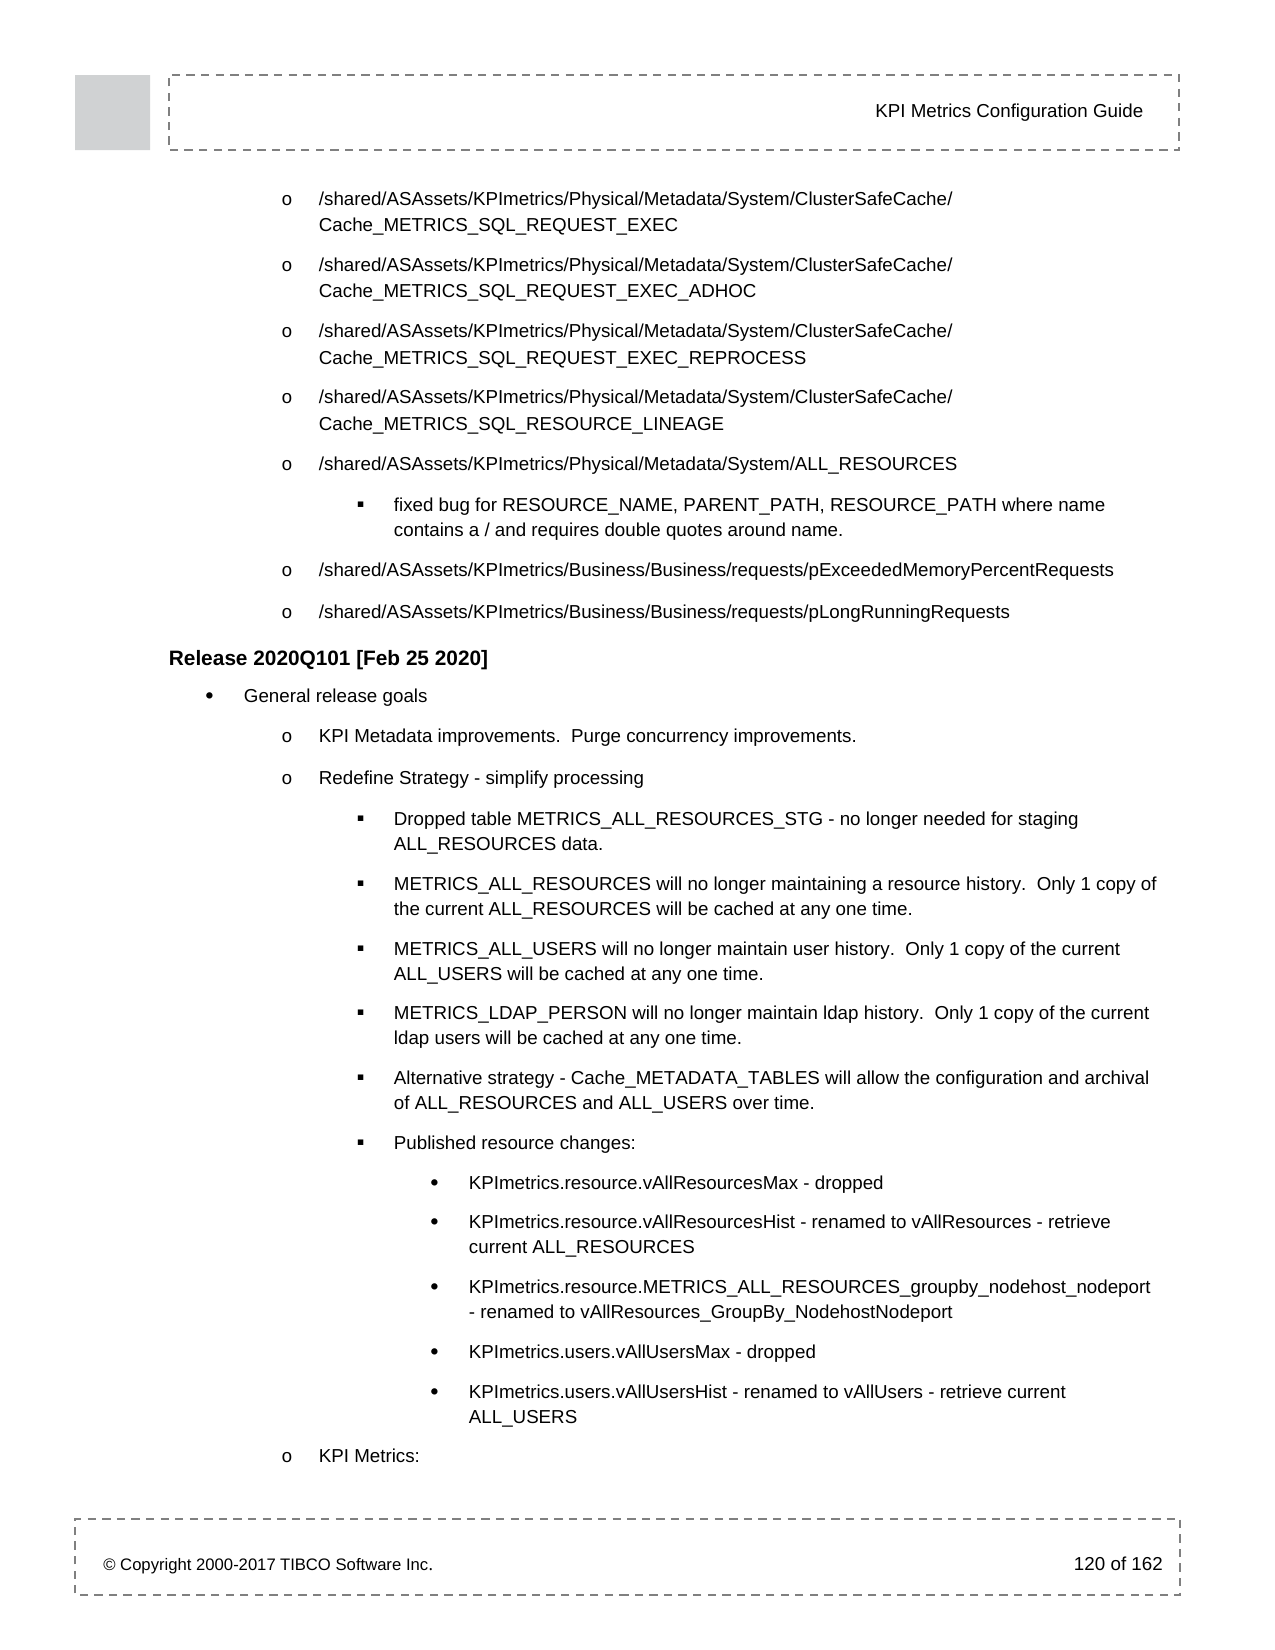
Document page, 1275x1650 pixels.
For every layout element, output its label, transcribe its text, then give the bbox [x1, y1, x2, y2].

list KPI Metrics: [281, 1445, 1161, 1468]
list KPImetrics.resource.METRICS_ALL_RESOURCES_groupby_nodehost_nodeport - renamed to vAllResources_GroupBy_NodehostNodeport [431, 1276, 1161, 1322]
list /shared/ASAssets/KPImetrics/Physical/Metadata/System/ClusterSafeCache/Cache_METRICS_SQL_RESOURCE_LINEAGE [281, 386, 1161, 434]
list KPImetrics.resource.vAllResourcesHist - renamed to vAllResources - retrieve current ALL_RESOURCES [431, 1211, 1161, 1258]
list KPI Metadata improvements. Purge concurrency improvements. [281, 725, 1161, 748]
list Dropped table METRICS_ALL_RESOURCES_STG - no longer needed for staging ALL_RESOURCES data. [356, 808, 1161, 854]
list /shared/ASAssets/KPImetrics/Business/Business/requests/pLongRunningRequests [281, 601, 1161, 624]
list General release goals [206, 685, 1161, 707]
list Redefine Strategy - simplify processing [281, 766, 1161, 790]
list /shared/ASAssets/KPImetrics/Physical/Metadata/System/ClusterSafeCache/Cache_METRICS_SQL_REQUEST_EXEC [281, 187, 1161, 236]
list /shared/ASAssets/KPImetrics/Physical/Metadata/System/ALL_RESOURCES [281, 452, 1161, 476]
subtitle Release 2020Q101 [Feb 25 2020] [169, 646, 1162, 670]
list /shared/ASAssets/KPImetrics/Physical/Metadata/System/ClusterSafeCache/Cache_METRICS_SQL_REQUEST_EXEC_REPROCESS [281, 320, 1161, 368]
list METRICS_ALL_RESOURCES will no longer maintaining a resource history. Only 1 copy of the current ALL_RESOURCES will be cached at any one time. [356, 873, 1161, 919]
list Alternative strategy - Cache_METADATA_TABLES will allow the configuration and archival of ALL_RESOURCES and ALL_USERS over time. [356, 1067, 1161, 1113]
list KPImetrics.resource.vAllResourcesMax - dropped [431, 1171, 1161, 1193]
list Published resource changes: [356, 1132, 1161, 1153]
list /shared/ASAssets/KPImetrics/Business/Business/requests/pExceededMemoryPercentRequests [281, 559, 1161, 582]
list fixed bug for RESOURCE_NAME, PARENT_PATH, RESOURCE_PATH where name contains a / and requires double quotes around name. [356, 494, 1161, 541]
list KPImetrics.users.vAllUsersHist - renamed to vAllUsers - retrieve current ALL_USERS [431, 1381, 1161, 1427]
list /shared/ASAssets/KPImetrics/Physical/Metadata/System/ClusterSafeCache/Cache_METRICS_SQL_REQUEST_EXEC_ADHOC [281, 254, 1161, 302]
list METRICS_ALL_USERS will no longer maintain user history. Only 1 copy of the current ALL_USERS will be cached at any one time. [356, 937, 1161, 984]
list KPImetrics.users.vAllUsersMax - dropped [431, 1341, 1161, 1362]
list METRICS_LDAP_PERSON will no longer maintain ldap history. Only 1 copy of the current ldap users will be cached at any one time. [356, 1002, 1161, 1049]
